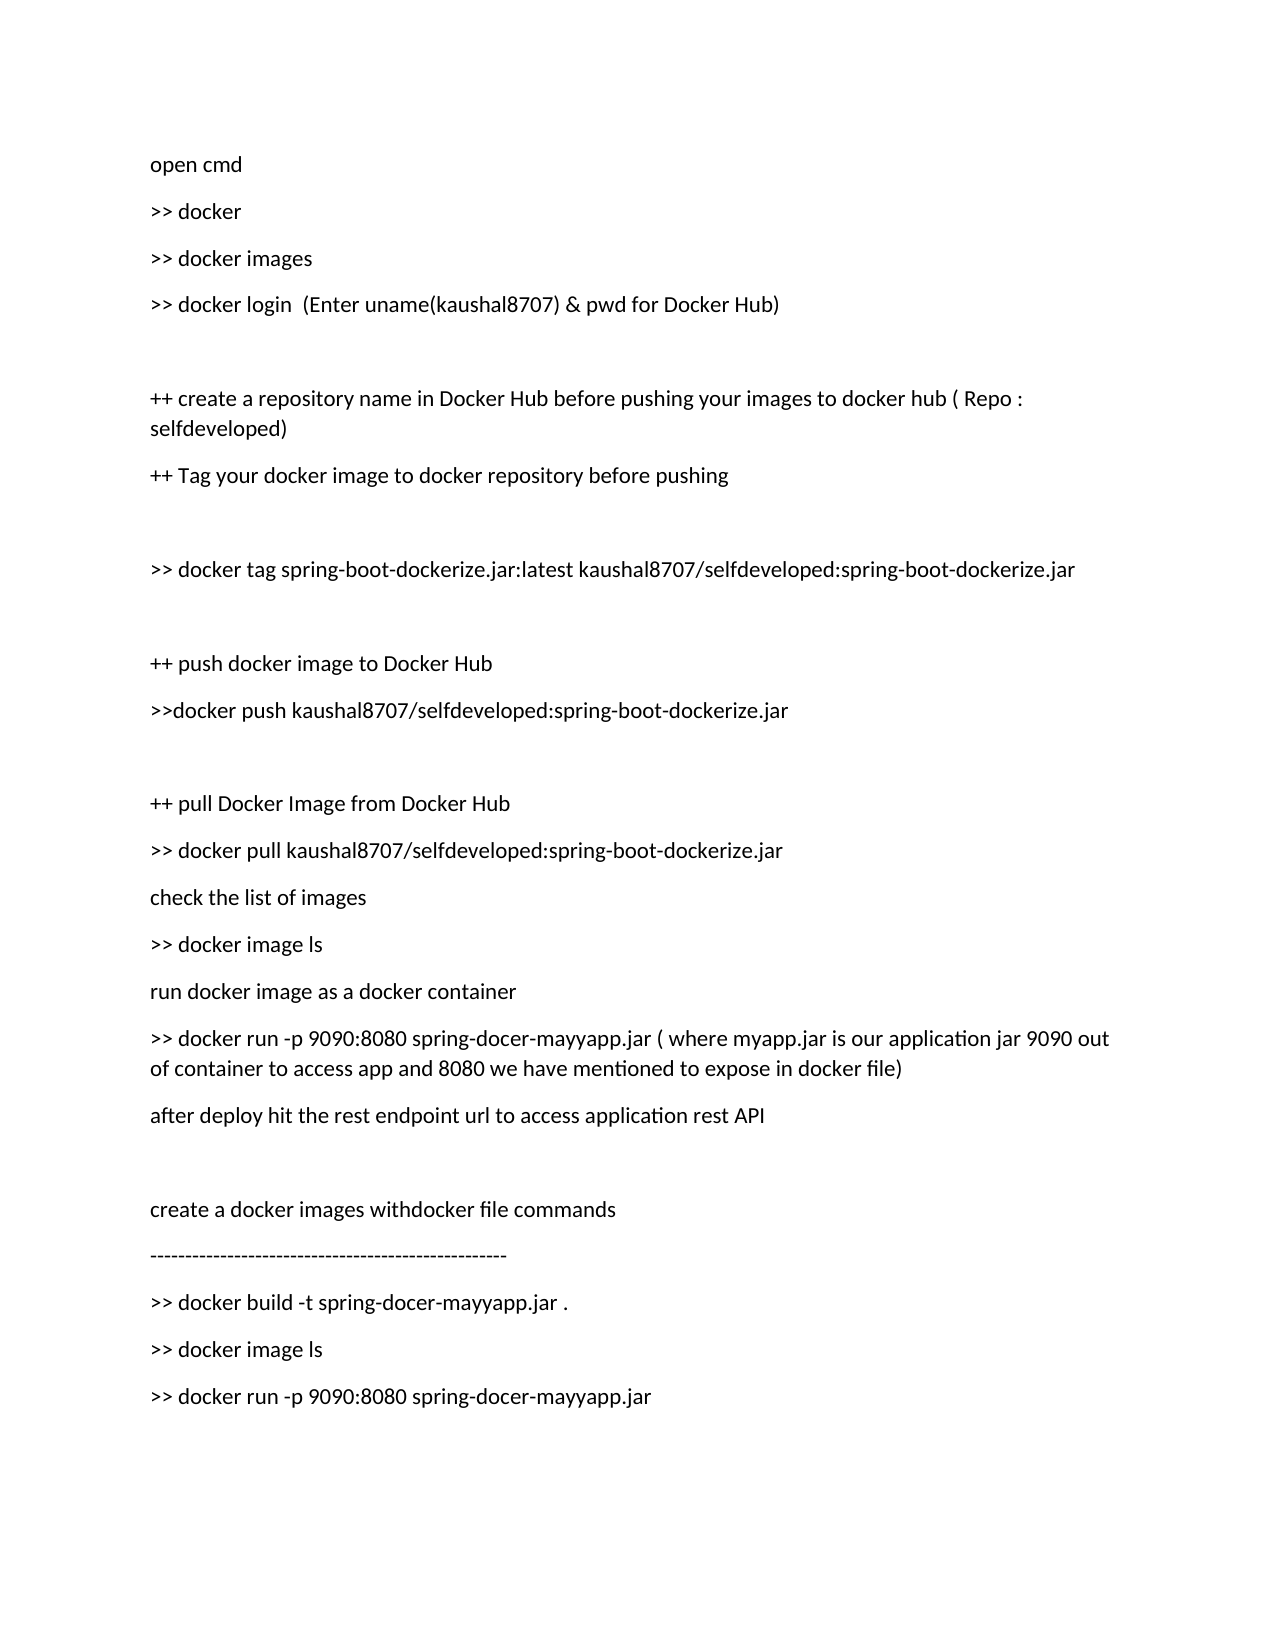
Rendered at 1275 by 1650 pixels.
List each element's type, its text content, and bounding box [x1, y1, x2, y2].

text ++ push docker image to Docker Hub [150, 649, 1125, 677]
text >> docker run -p 9090:8080 spring-docer-mayyapp.jar [150, 1382, 1125, 1410]
text >> docker tag spring-boot-dockerize.jar:latest kaushal8707/selfdeveloped:spring-boot-dockerize.jar [150, 555, 1125, 583]
text >>docker push kaushal8707/selfdeveloped:spring-boot-dockerize.jar [150, 696, 1125, 724]
text >> docker image ls [150, 930, 1125, 958]
text ++ create a repository name in Docker Hub before pushing your images to docker hub ( Repo : selfdeveloped) [150, 384, 1125, 443]
text >> docker login (Enter uname(kaushal8707) & pwd for Docker Hub) [150, 291, 1125, 319]
text >> docker image ls [150, 1335, 1125, 1363]
text create a docker images withdocker file commands [150, 1195, 1125, 1223]
text ++ Tag your docker image to docker repository before pushing [150, 461, 1125, 489]
text check the list of images [150, 883, 1125, 911]
text ++ pull Docker Image from Docker Hub [150, 789, 1125, 818]
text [150, 1242, 1125, 1270]
text >> docker images [150, 244, 1125, 272]
text after deploy hit the rest endpoint url to access application rest API [150, 1101, 1125, 1129]
text >> docker run -p 9090:8080 spring-docer-mayyapp.jar ( where myapp.jar is our application jar 9090 out of container to access app and 8080 we have mentioned to expose in docker file) [150, 1024, 1125, 1082]
text run docker image as a docker container [150, 977, 1125, 1005]
text >> docker build -t spring-docer-mayyapp.jar . [150, 1288, 1125, 1317]
text >> docker [150, 197, 1125, 225]
text >> docker pull kaushal8707/selfdeveloped:spring-boot-dockerize.jar [150, 836, 1125, 864]
text open cmd [150, 150, 1125, 178]
